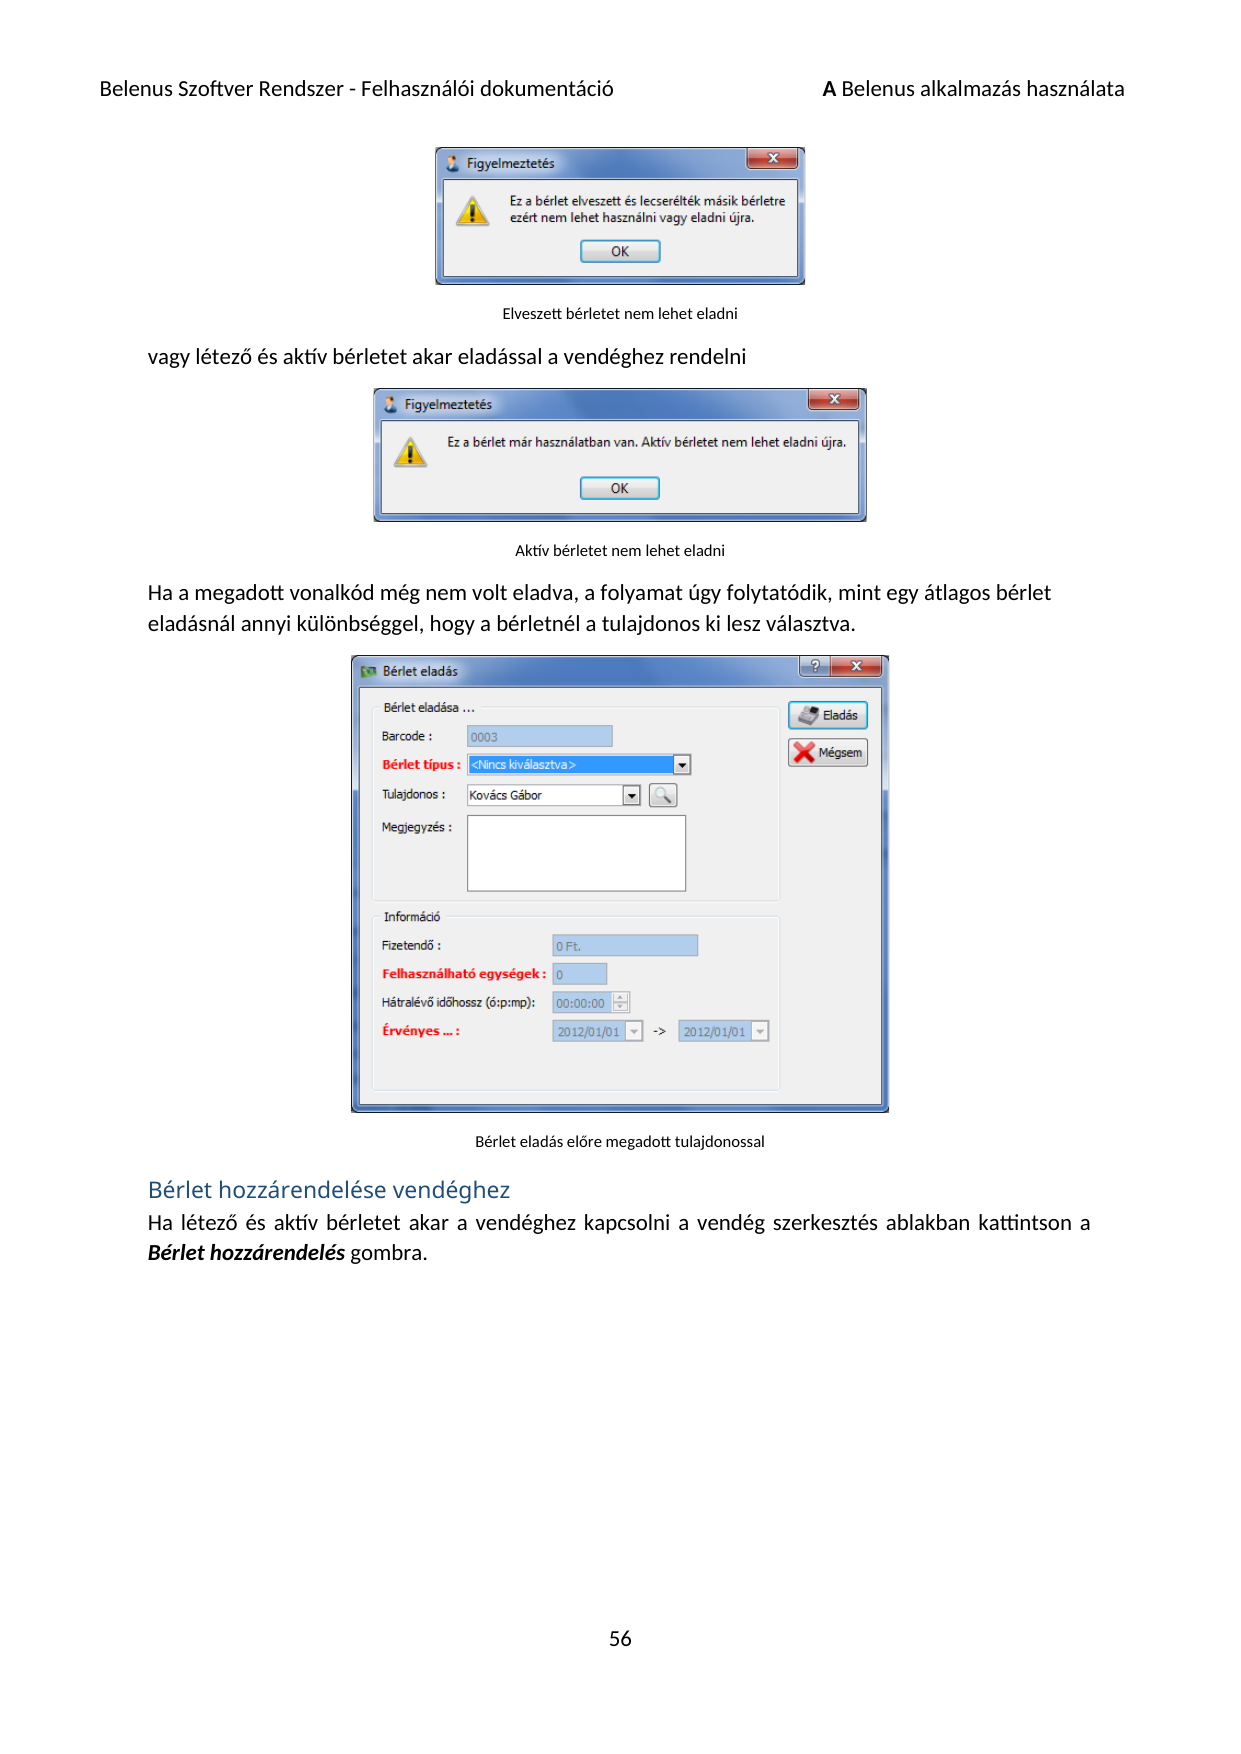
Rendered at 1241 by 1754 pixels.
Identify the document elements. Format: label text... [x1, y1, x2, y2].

text Elveszett bérletet nem lehet eladni [148, 303, 1093, 324]
picture [435, 147, 805, 285]
picture [351, 655, 890, 1113]
text Aktív bérletet nem lehet eladni [148, 540, 1093, 560]
picture [373, 388, 867, 522]
text vagy létező és aktív bérletet akar eladással a vendéghez rendelni [148, 342, 1093, 370]
subtitle Bérlet hozzárendelése vendéghez [148, 1174, 1093, 1206]
text Ha a megadott vonalkód még nem volt eladva, a folyamat úgy folytatódik, mint egy átlagos bérlet eladásnál annyi különbséggel, hogy a bérletnél a tulajdonos ki lesz választva. [148, 578, 1093, 637]
text Ha létező és aktív bérletet akar a vendéghez kapcsolni a vendég szerkesztés ablakban kattintson a Bérlet hozzárendelés gombra. [148, 1208, 1093, 1266]
text Bérlet eladás előre megadott tulajdonossal [148, 1132, 1093, 1152]
